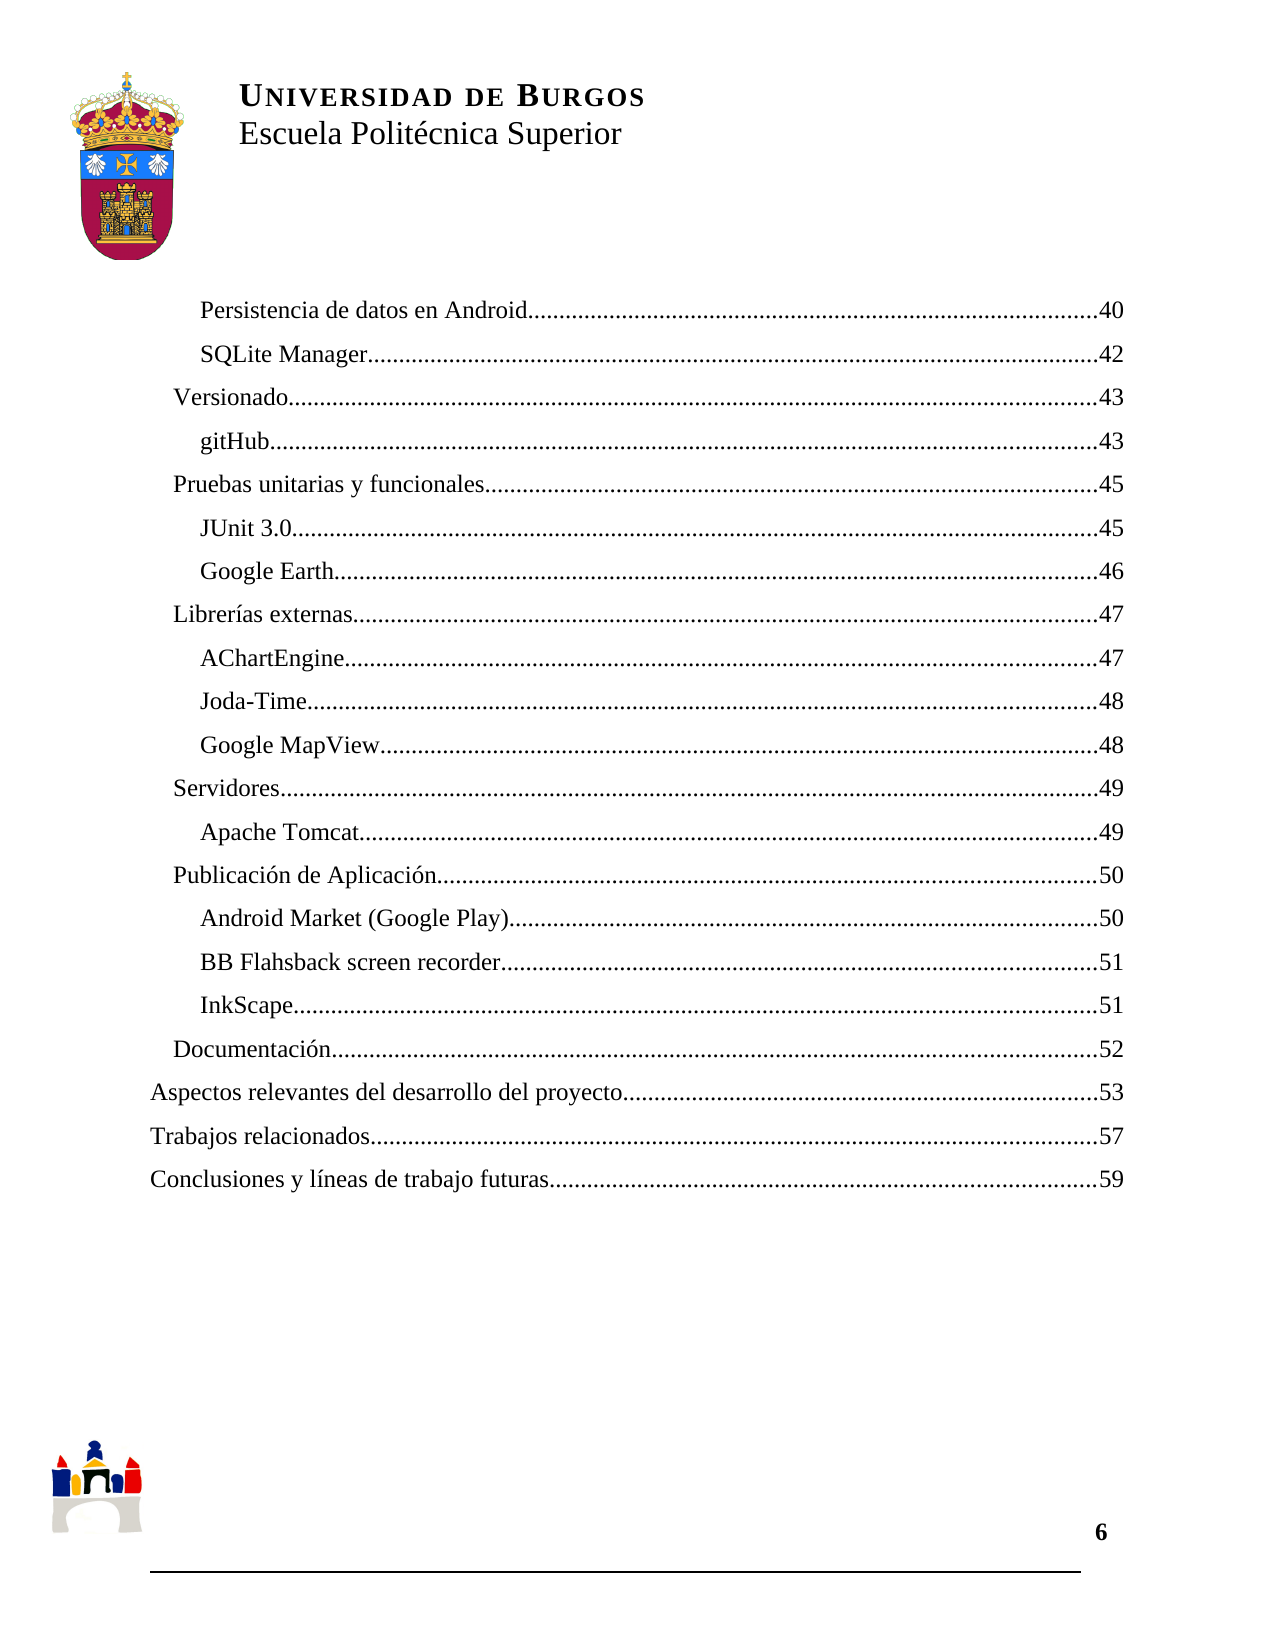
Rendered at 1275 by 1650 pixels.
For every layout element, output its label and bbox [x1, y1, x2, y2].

picture [32, 72, 220, 260]
